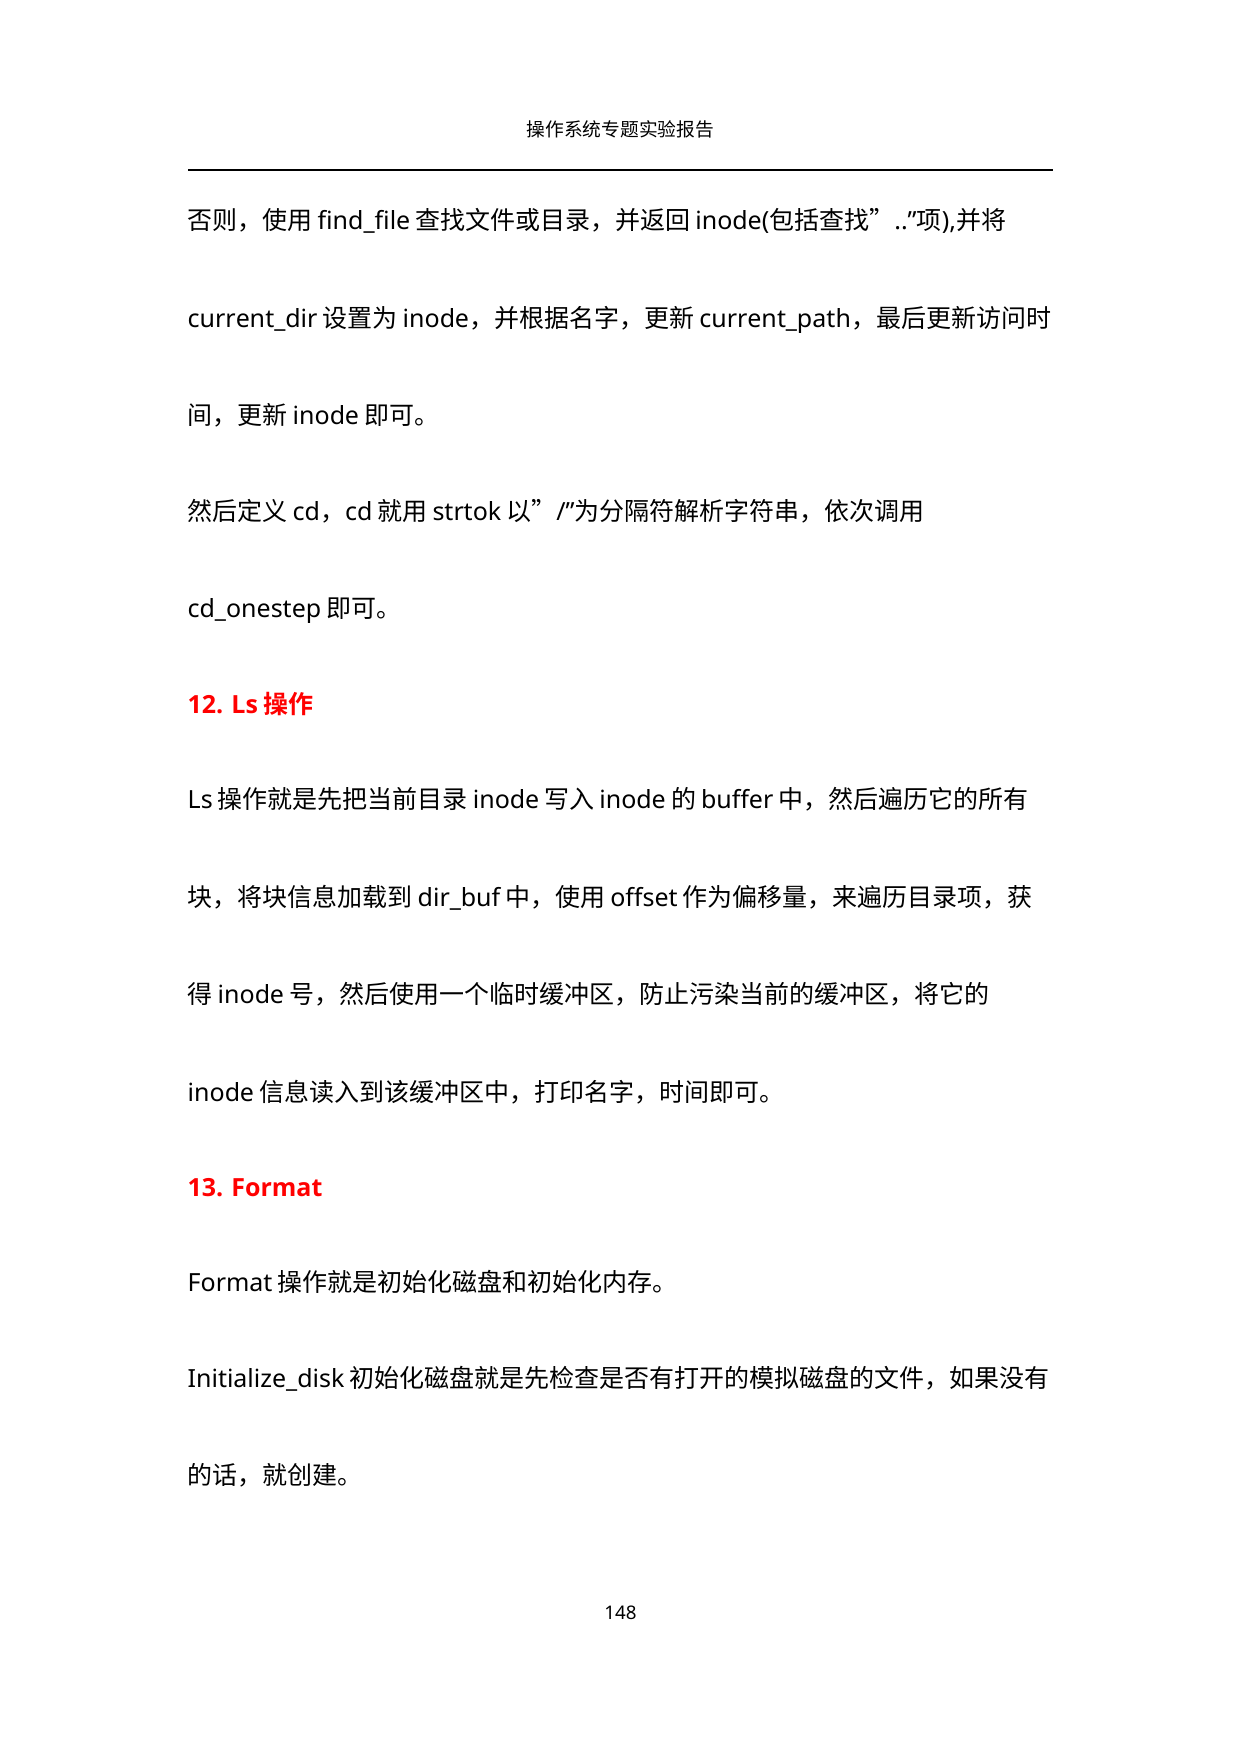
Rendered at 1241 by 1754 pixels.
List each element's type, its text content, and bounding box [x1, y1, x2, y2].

list Ls操作 [187, 670, 1053, 735]
text 否则，使用find_file查找文件或目录，并返回inode(包括查找”..”项),并将current_dir设置为inode，并根据名字，更新current_path，最后更新访问时间，更新inode即可。 [187, 186, 1053, 446]
text Ls操作就是先把当前目录inode写入inode的buffer中，然后遍历它的所有块，将块信息加载到dir_buf中，使用offset作为偏移量，来遍历目录项，获得inode号，然后使用一个临时缓冲区，防止污染当前的缓冲区，将它的inode信息读入到该缓冲区中，打印名字，时间即可。 [187, 766, 1053, 1123]
list Format [187, 1154, 1053, 1219]
text Format操作就是初始化磁盘和初始化内存。 [187, 1248, 1053, 1313]
text 然后定义cd，cd就用strtok以”/”为分隔符解析字符串，依次调用cd_onestep即可。 [187, 477, 1053, 639]
text Initialize_disk初始化磁盘就是先检查是否有打开的模拟磁盘的文件，如果没有的话，就创建。 [187, 1344, 1053, 1506]
